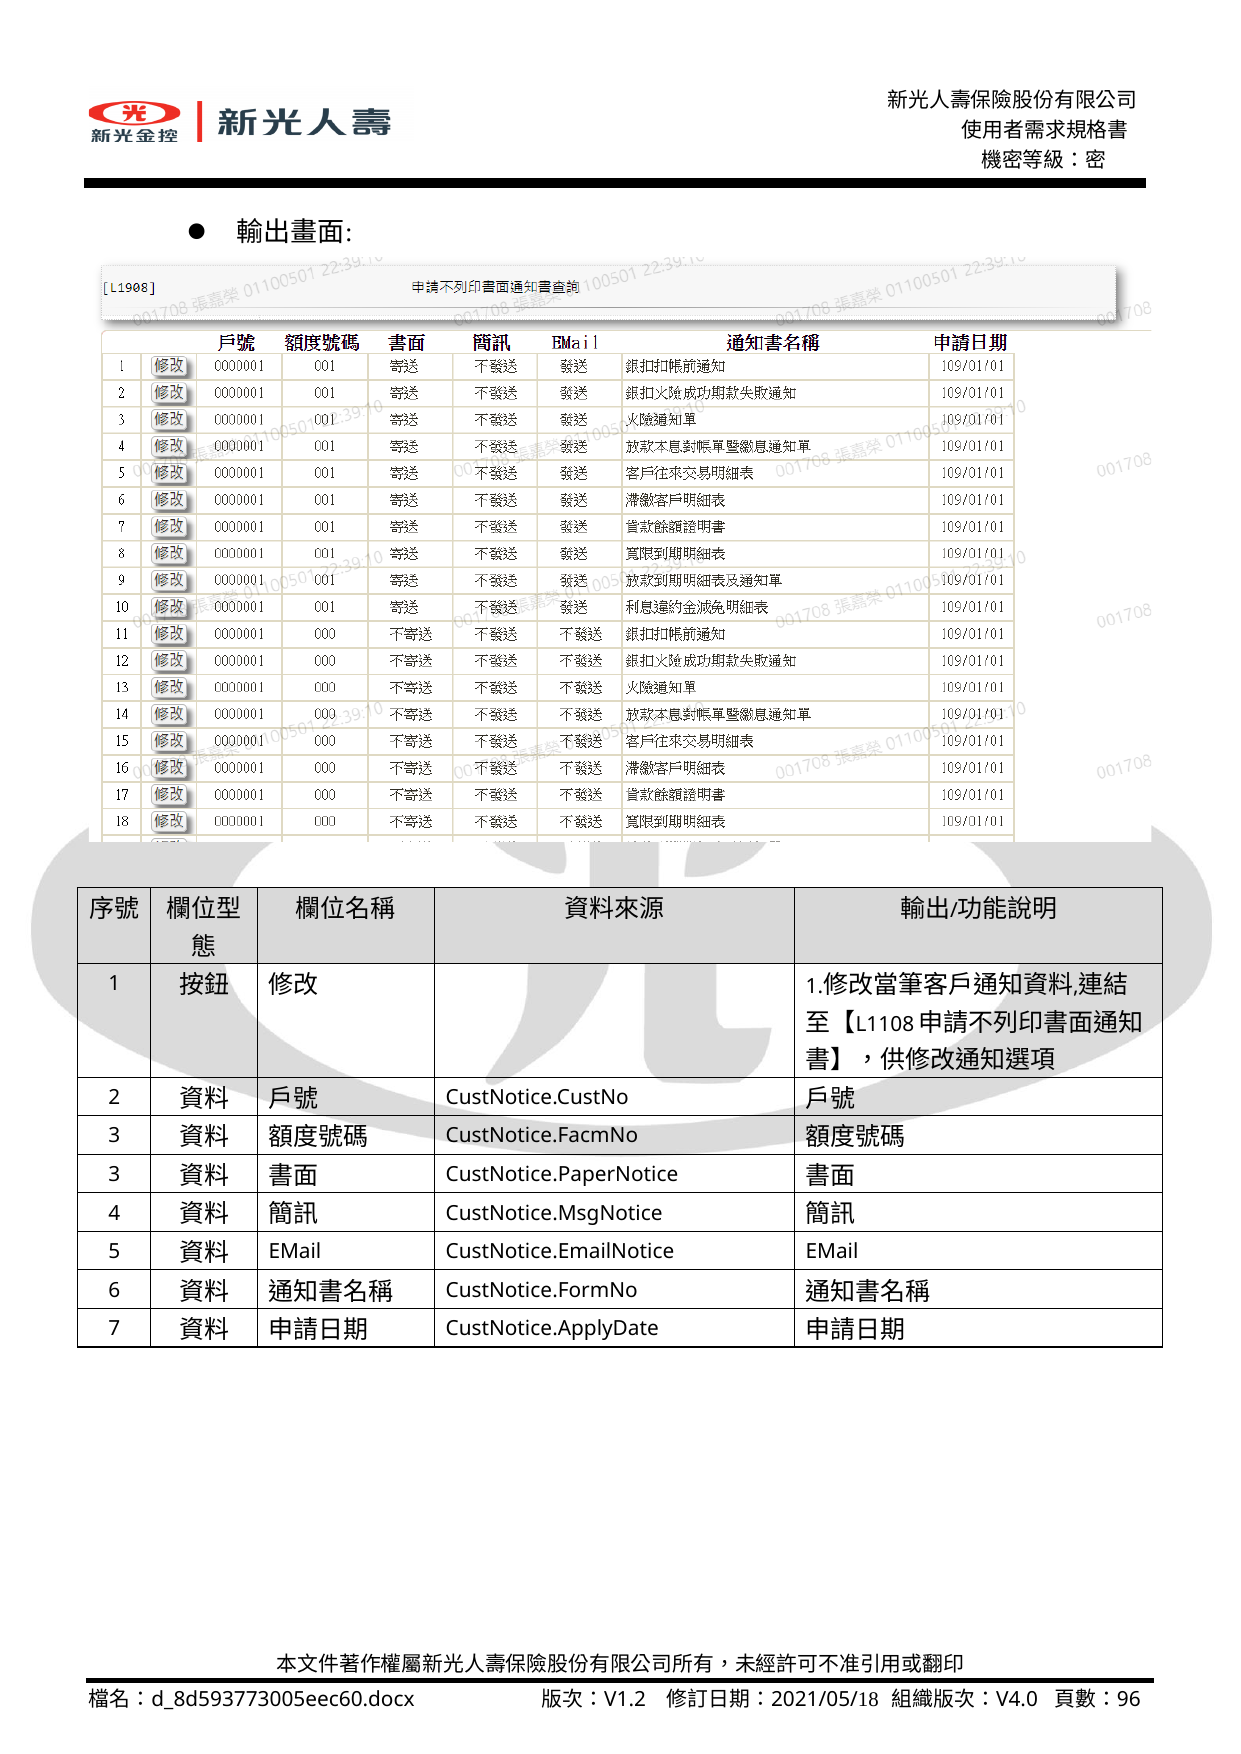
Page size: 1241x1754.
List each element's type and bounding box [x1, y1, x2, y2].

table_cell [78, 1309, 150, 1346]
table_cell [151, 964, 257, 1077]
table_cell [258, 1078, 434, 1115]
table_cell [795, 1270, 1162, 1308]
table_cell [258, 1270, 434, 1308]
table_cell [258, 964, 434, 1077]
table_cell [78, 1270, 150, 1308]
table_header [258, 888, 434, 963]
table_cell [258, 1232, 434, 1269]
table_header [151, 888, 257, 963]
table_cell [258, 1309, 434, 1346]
picture [88, 86, 414, 142]
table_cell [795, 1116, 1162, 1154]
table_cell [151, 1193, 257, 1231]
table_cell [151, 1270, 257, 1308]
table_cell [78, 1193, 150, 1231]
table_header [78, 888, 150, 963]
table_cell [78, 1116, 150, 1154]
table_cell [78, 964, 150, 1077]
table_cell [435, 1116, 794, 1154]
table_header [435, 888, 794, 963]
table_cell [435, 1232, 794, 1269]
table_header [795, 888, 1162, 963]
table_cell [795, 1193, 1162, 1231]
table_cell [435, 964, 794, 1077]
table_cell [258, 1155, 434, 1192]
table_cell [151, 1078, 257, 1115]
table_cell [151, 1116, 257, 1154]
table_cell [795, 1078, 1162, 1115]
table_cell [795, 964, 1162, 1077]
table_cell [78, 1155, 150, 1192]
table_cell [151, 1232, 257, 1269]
picture [25, 257, 1215, 1163]
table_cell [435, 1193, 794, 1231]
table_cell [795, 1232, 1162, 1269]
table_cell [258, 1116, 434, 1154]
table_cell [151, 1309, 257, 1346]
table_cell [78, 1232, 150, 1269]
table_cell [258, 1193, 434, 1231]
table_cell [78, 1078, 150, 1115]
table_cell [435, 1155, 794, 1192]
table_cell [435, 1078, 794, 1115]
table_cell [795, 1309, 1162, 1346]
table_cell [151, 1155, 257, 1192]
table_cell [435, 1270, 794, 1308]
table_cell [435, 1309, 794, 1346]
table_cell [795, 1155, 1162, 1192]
